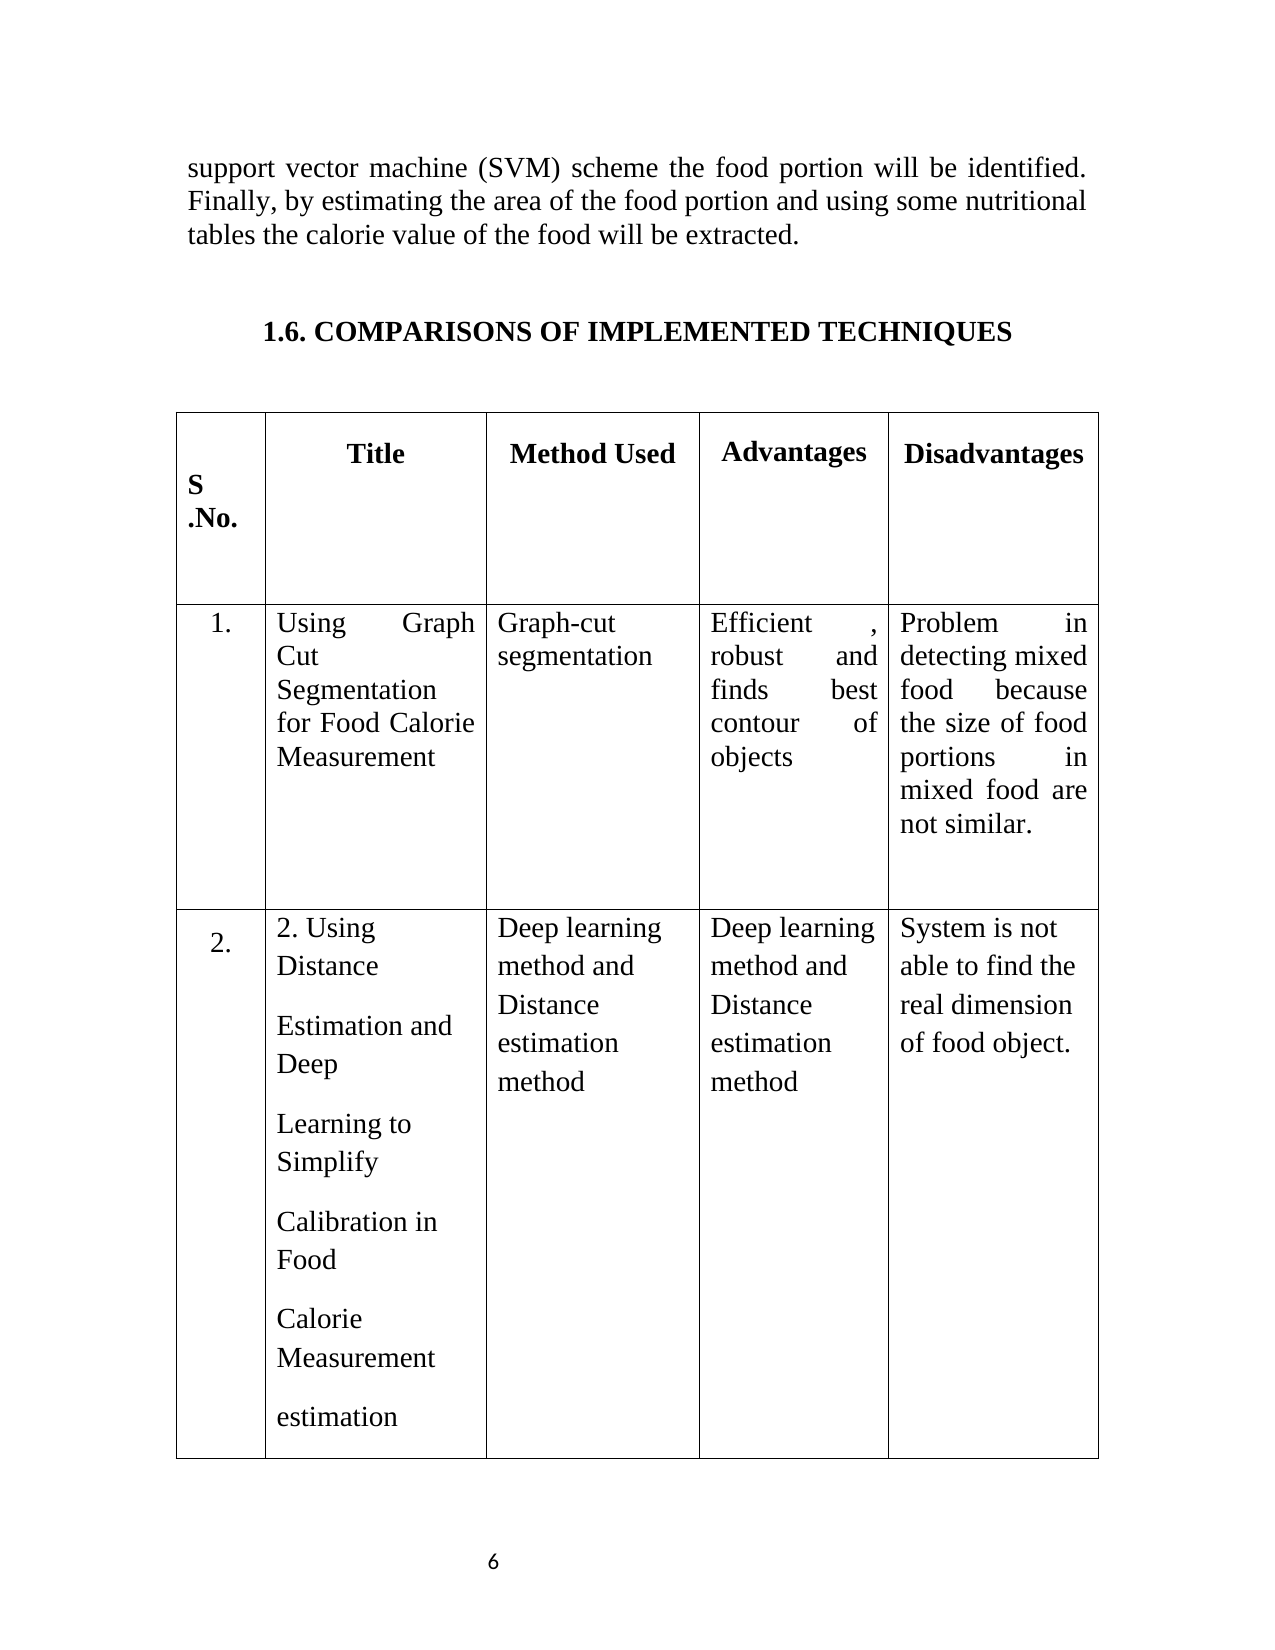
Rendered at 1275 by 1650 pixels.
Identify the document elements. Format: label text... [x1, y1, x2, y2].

table_cell Efficient , robust and finds best contour of objects [700, 605, 888, 909]
table_header Disadvantages [889, 413, 1098, 604]
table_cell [889, 910, 1098, 1458]
table_cell Graph-cut segmentation [487, 605, 699, 909]
table_cell 1. [177, 605, 265, 909]
table_header S.No. [177, 413, 265, 604]
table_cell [700, 910, 888, 1458]
table_header Title [266, 413, 486, 604]
table_cell Problem in detecting mixed food because the size of food portions in mixed food are not similar. [889, 605, 1098, 909]
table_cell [487, 910, 699, 1458]
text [187, 150, 1087, 251]
table_header Advantages [700, 413, 888, 604]
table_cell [266, 910, 486, 1458]
table_header Method Used [487, 413, 699, 604]
list COMPARISONS OF IMPLEMENTED TECHNIQUES [187, 314, 1087, 348]
table_cell 2. [177, 910, 265, 1458]
table_cell Using Graph Cut Segmentation for Food Calorie Measurement [266, 605, 486, 909]
